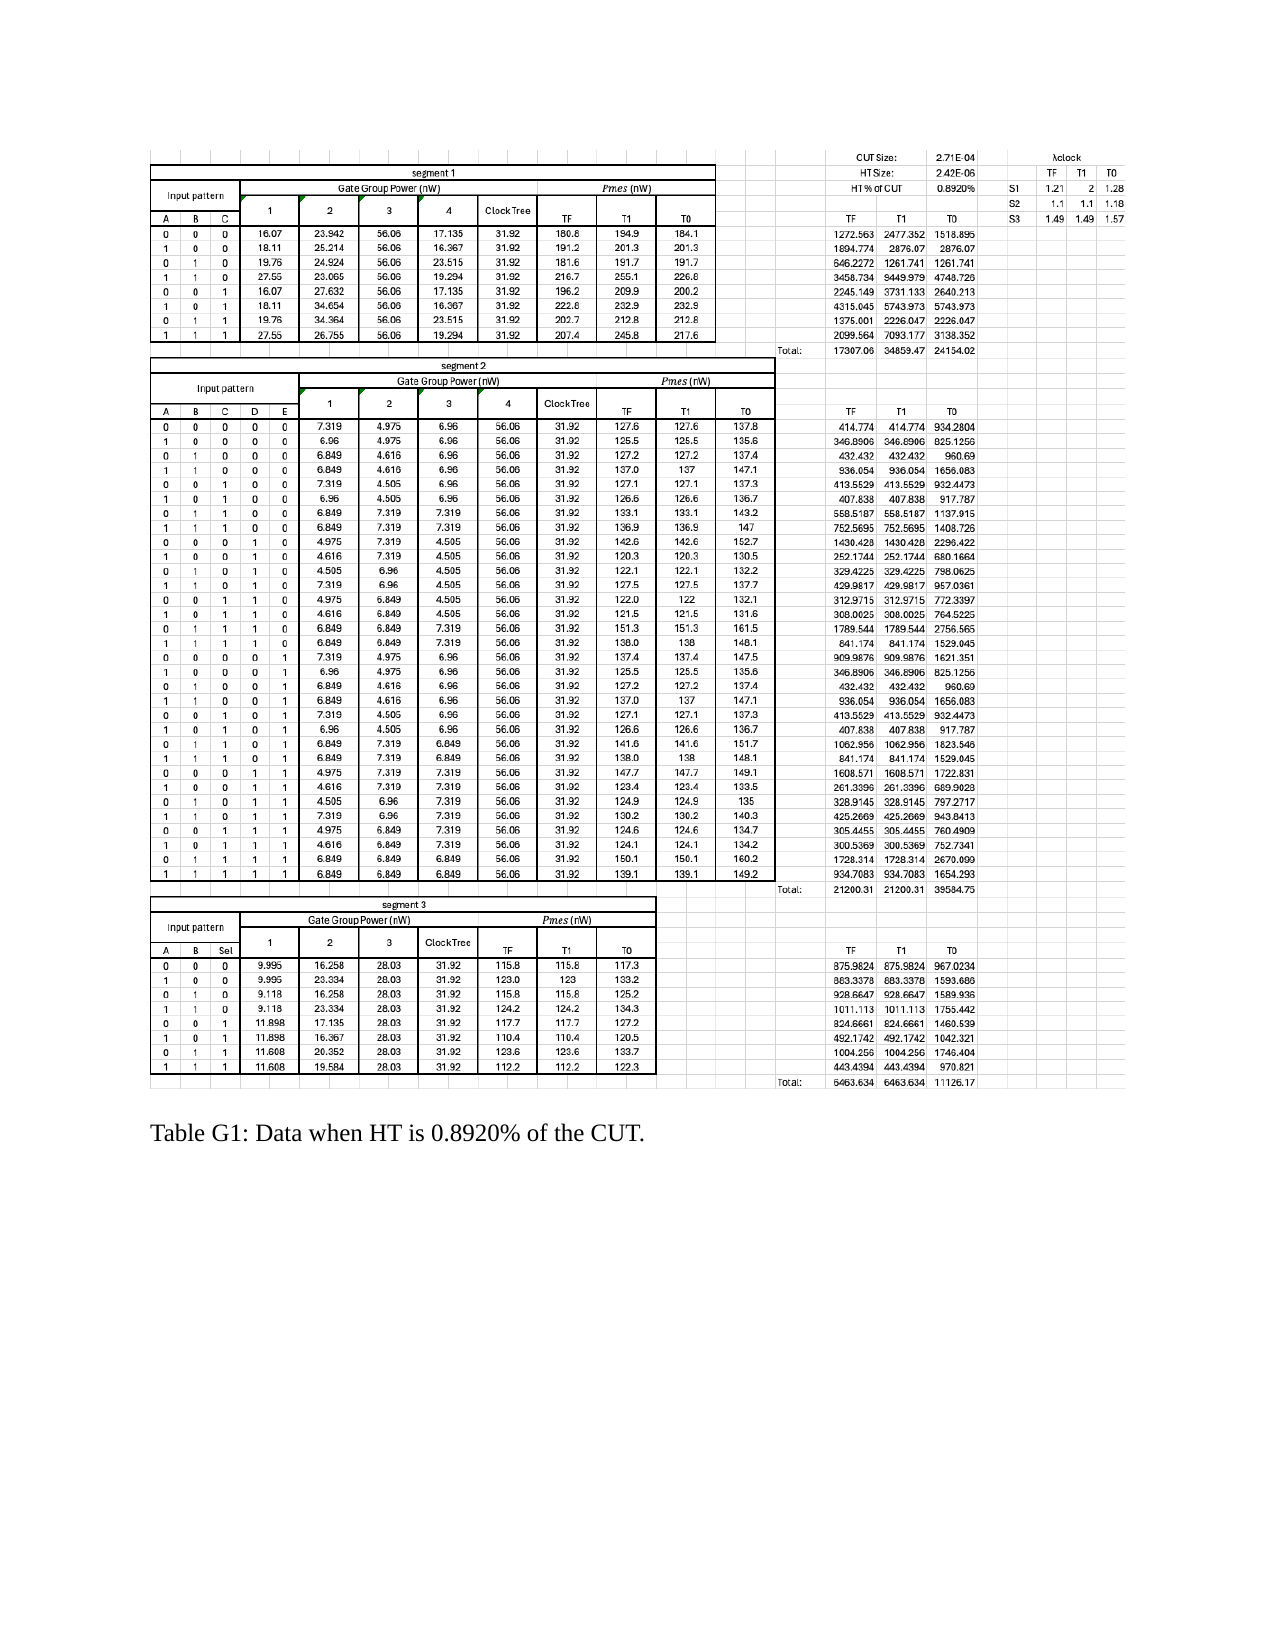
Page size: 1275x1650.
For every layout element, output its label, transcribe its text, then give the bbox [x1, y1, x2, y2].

picture [150, 150, 1125, 1089]
text Table G1: Data when HT is 0.8920% of the CUT. [150, 1118, 1125, 1147]
